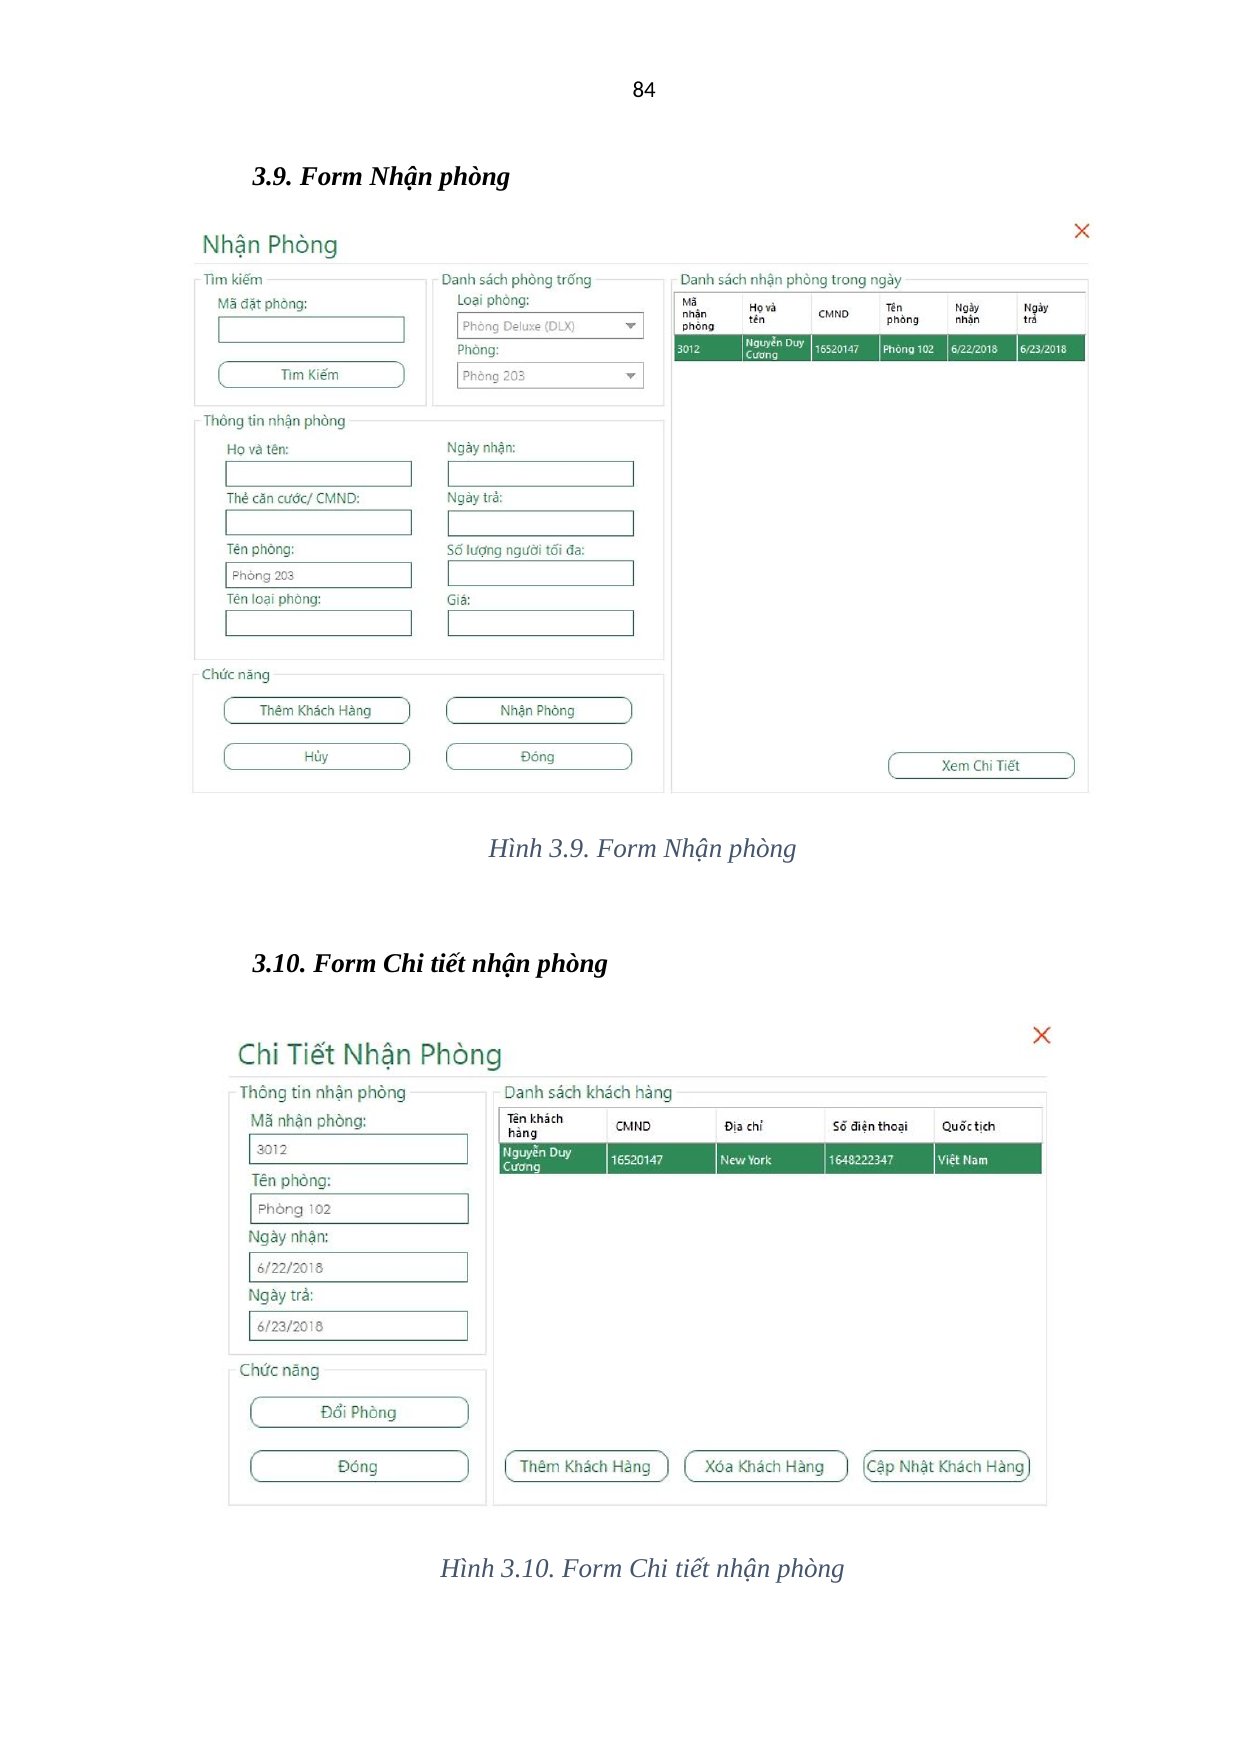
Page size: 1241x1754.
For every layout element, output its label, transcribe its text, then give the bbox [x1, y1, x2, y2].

text Hình 3.9. Form Nhận phòng [177, 832, 1110, 863]
subtitle 3.9. Form Nhận phòng [177, 160, 1110, 191]
picture [208, 1002, 1079, 1529]
picture [177, 215, 1111, 809]
subtitle 3.10. Form Chi tiết nhận phòng [177, 947, 1110, 978]
text Hình 3.10. Form Chi tiết nhận phòng [177, 1552, 1110, 1583]
